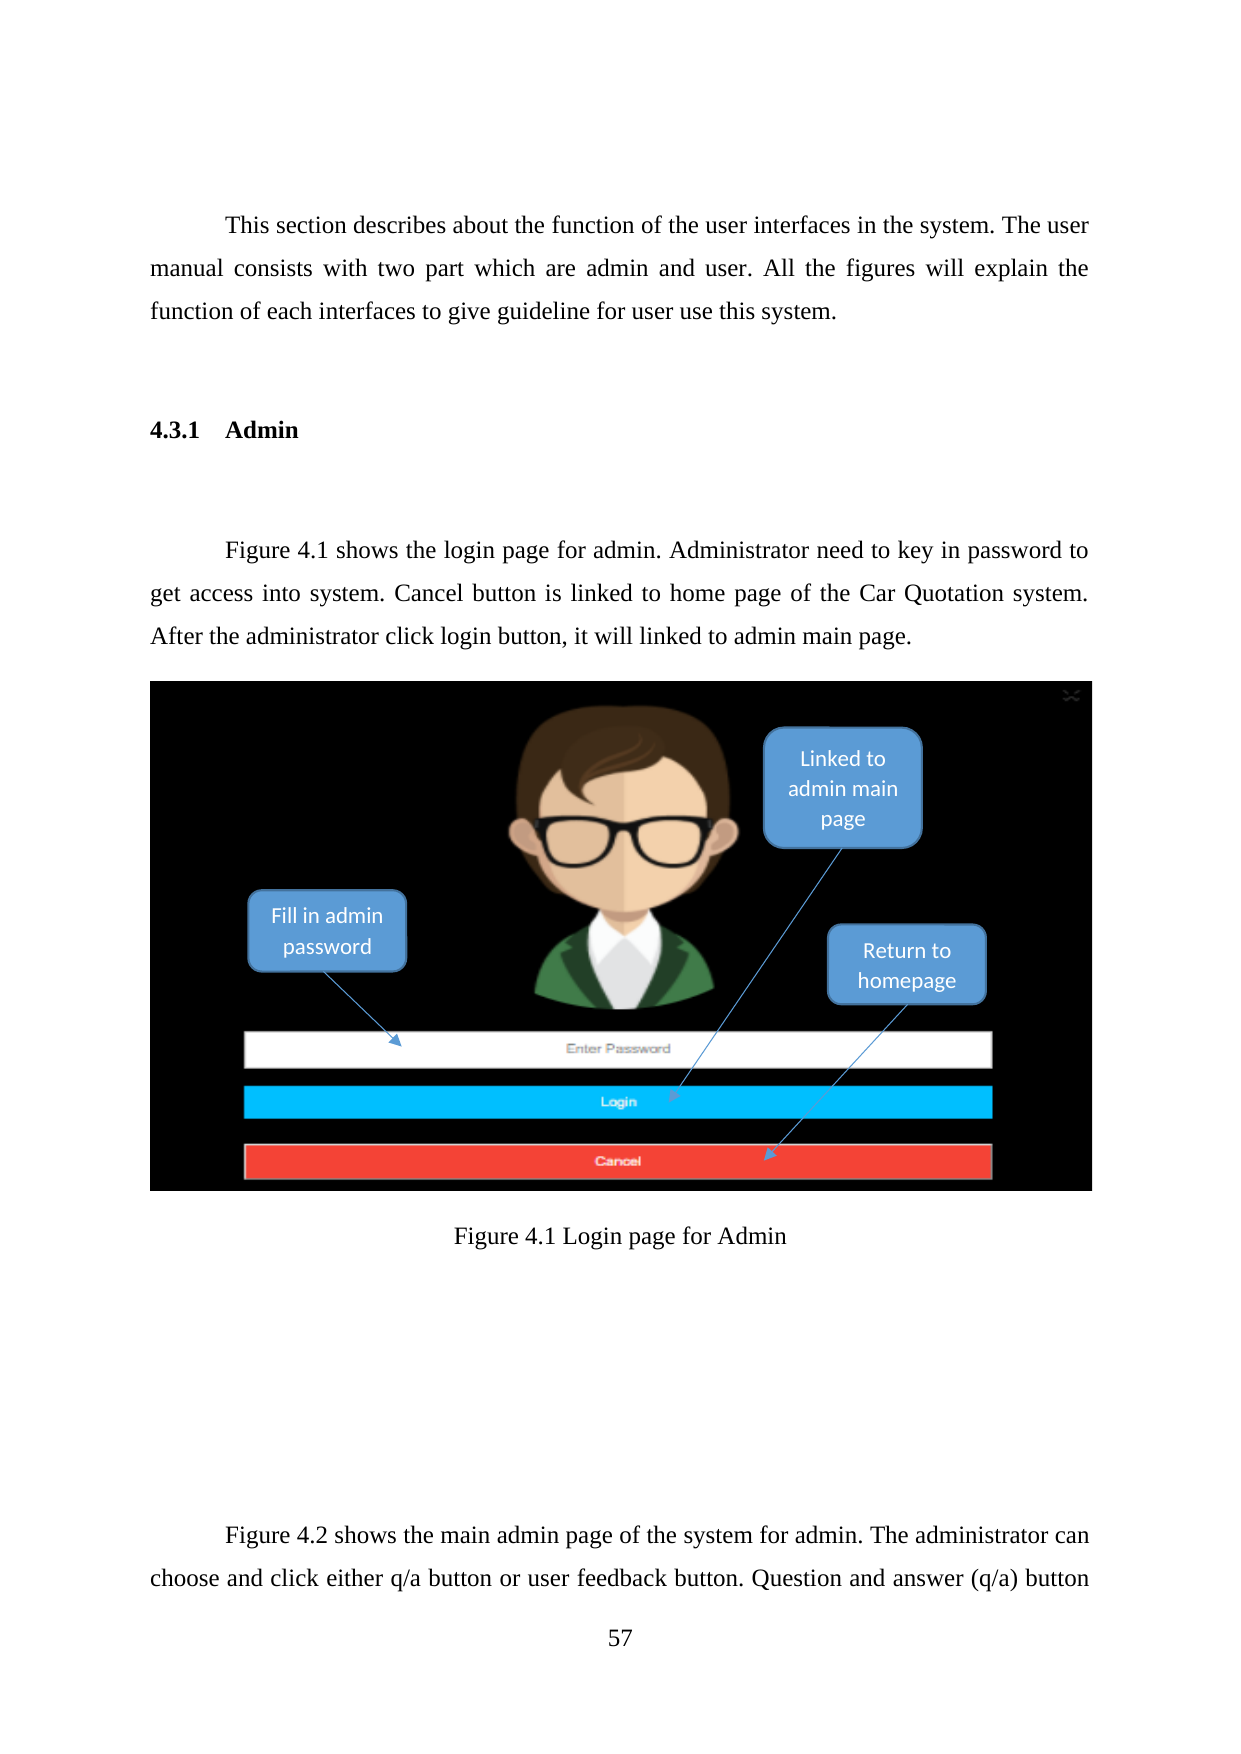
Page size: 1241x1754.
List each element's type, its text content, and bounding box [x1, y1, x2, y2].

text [150, 1520, 1090, 1592]
picture [150, 681, 1093, 1191]
text Figure 4.1 Login page for Admin [150, 1221, 1090, 1250]
text This section describes about the function of the user interfaces in the system. The user manual consists with two part which are admin and user. All the figures will explain the function of each interfaces to give guideline for user use this system. [150, 210, 1090, 325]
text 4.3.1 Admin [150, 416, 1090, 444]
text Figure 4.1 shows the login page for admin. Administrator need to key in password to get access into system. Cancel button is linked to home page of the Car Quotation system. After the administrator click login button, it will linked to admin main page. [150, 535, 1090, 650]
